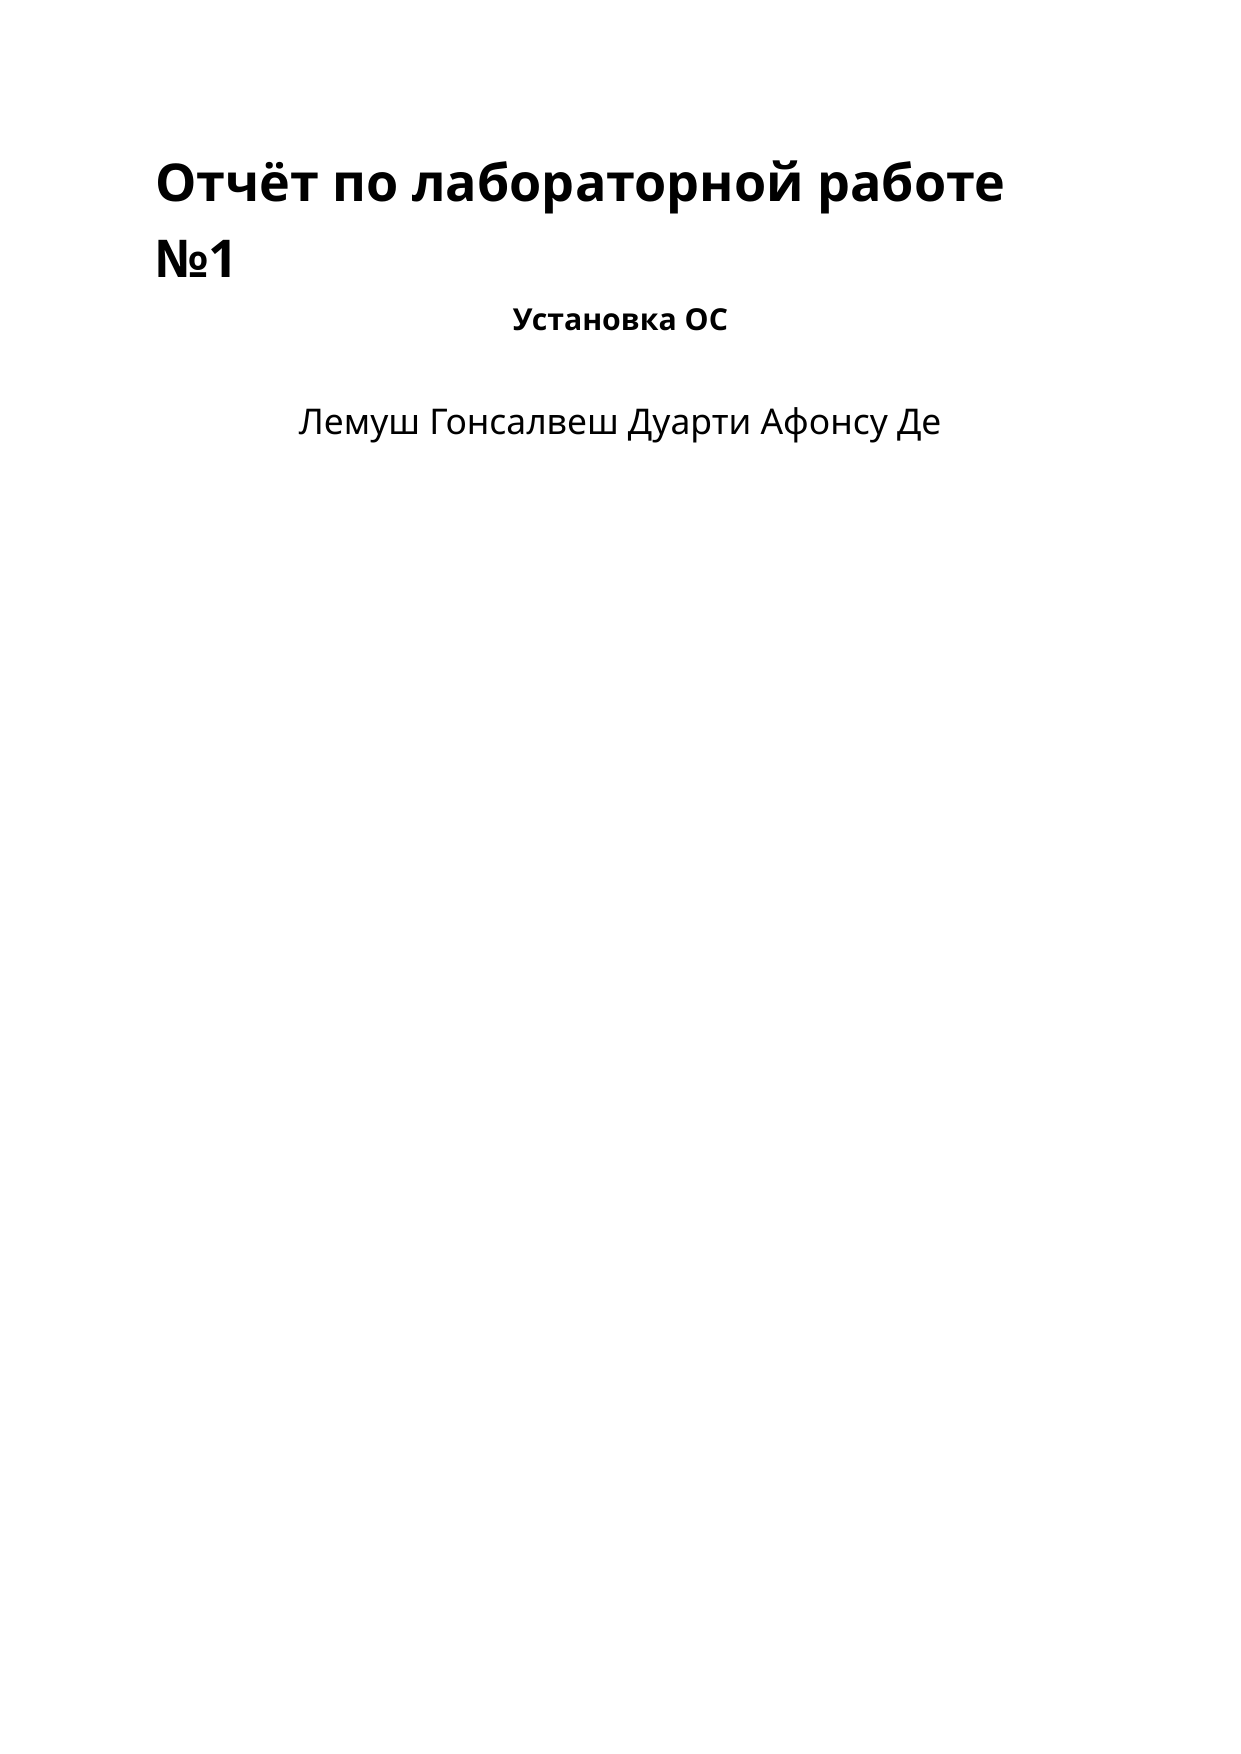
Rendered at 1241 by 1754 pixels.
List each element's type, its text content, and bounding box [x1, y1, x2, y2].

text Лемуш Гонсалвеш Дуарти Афонсу Де [155, 396, 1085, 445]
subtitle Отчёт по лабораторной работе №1 [155, 145, 1091, 293]
text Установка ОС [155, 298, 1085, 339]
